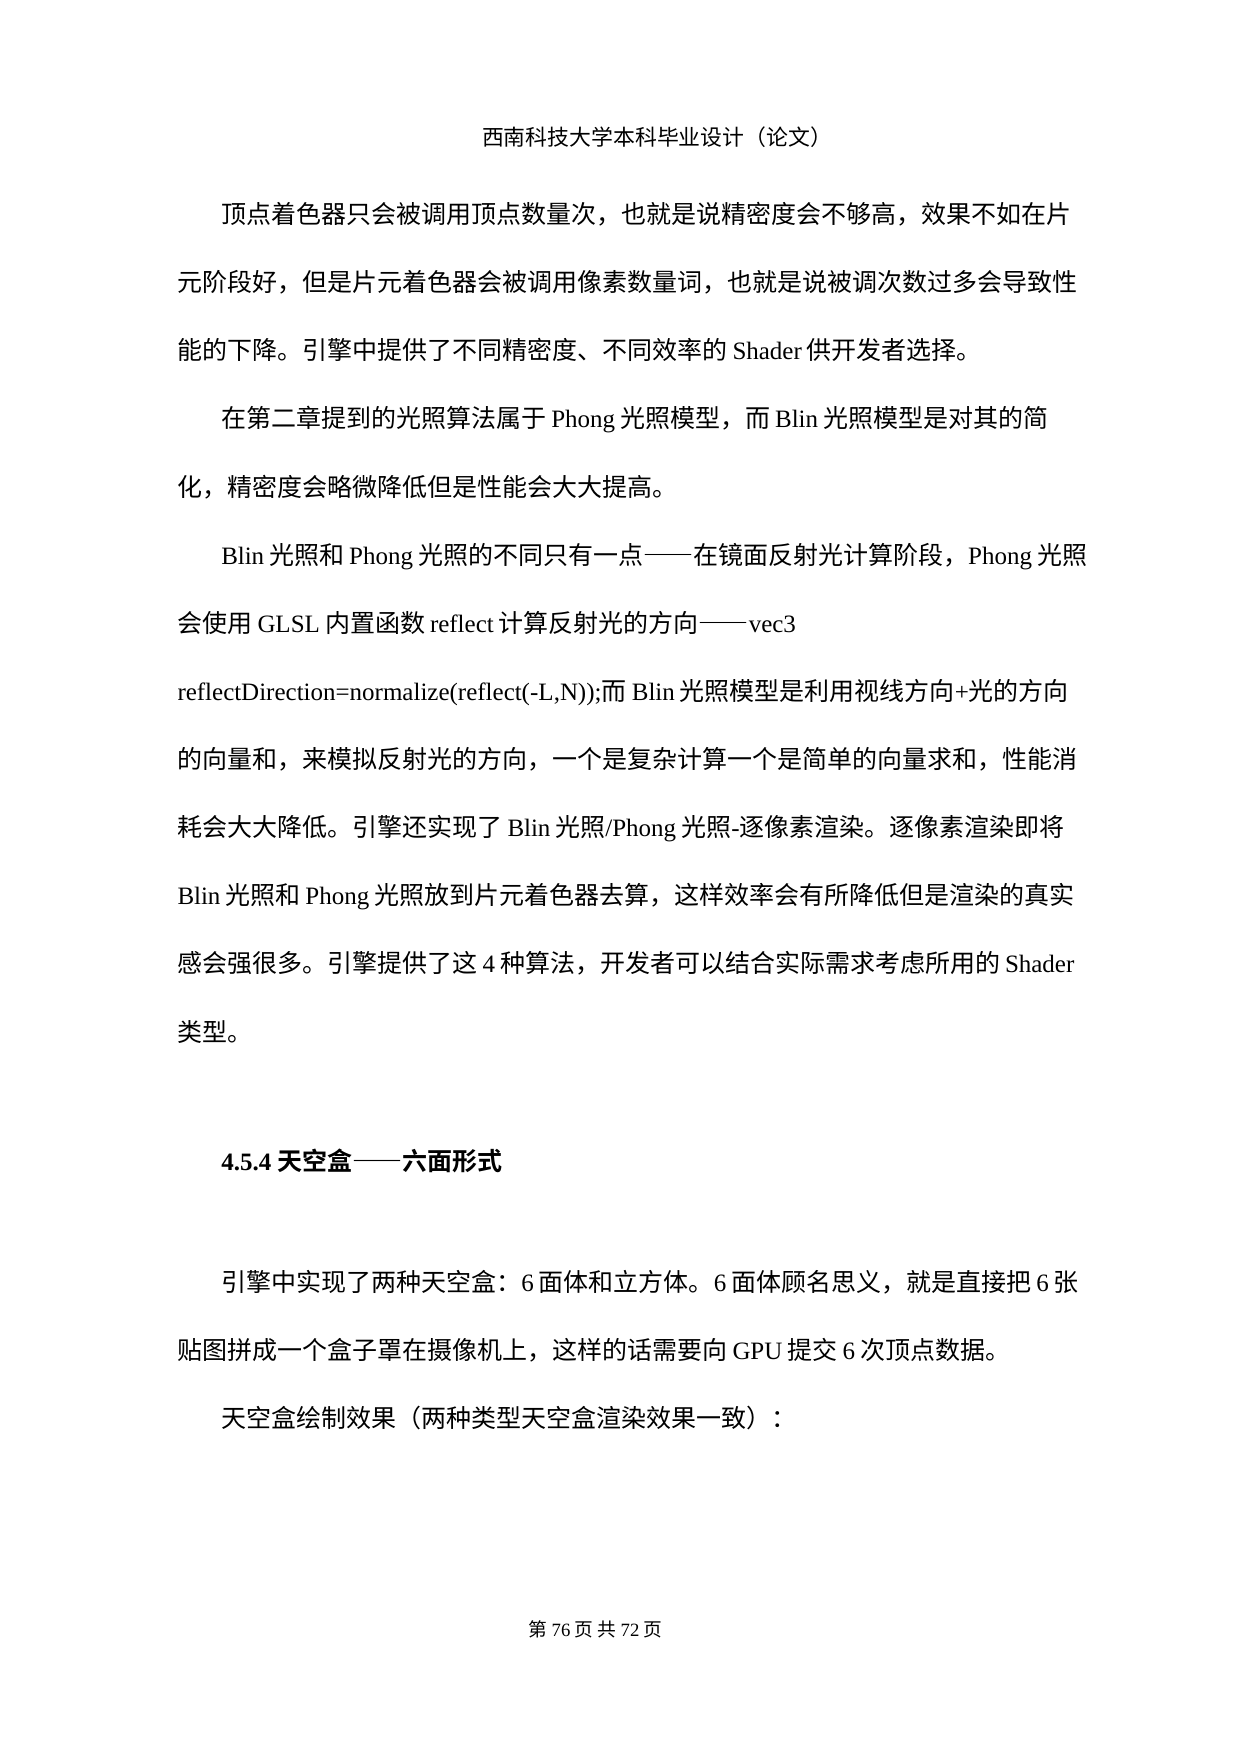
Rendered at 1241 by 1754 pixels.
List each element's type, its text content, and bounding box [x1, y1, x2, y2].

text Blin光照和Phong光照的不同只有一点——在镜面反射光计算阶段，Phong光照会使用GLSL内置函数reflect计算反射光的方向——vec3 reflectDirection=normalize(reflect(-L,N));而Blin光照模型是利用视线方向+光的方向的向量和，来模拟反射光的方向，一个是复杂计算一个是简单的向量求和，性能消耗会大大降低。引擎还实现了Blin光照/Phong光照-逐像素渲染。逐像素渲染即将Blin光照和Phong光照放到片元着色器去算，这样效率会有所降低但是渲染的真实感会强很多。引擎提供了这4种算法，开发者可以结合实际需求考虑所用的Shader类型。 [177, 519, 1093, 1064]
text 引擎中实现了两种天空盒：6面体和立方体。6面体顾名思义，就是直接把6张贴图拼成一个盒子罩在摄像机上，这样的话需要向GPU提交6次顶点数据。 [177, 1247, 1093, 1383]
text 在第二章提到的光照算法属于Phong光照模型，而Blin光照模型是对其的简化，精密度会略微降低但是性能会大大提高。 [177, 383, 1093, 519]
text 天空盒绘制效果（两种类型天空盒渲染效果一致）： [177, 1383, 1093, 1451]
text 顶点着色器只会被调用顶点数量次，也就是说精密度会不够高，效果不如在片元阶段好，但是片元着色器会被调用像素数量词，也就是说被调次数过多会导致性能的下降。引擎中提供了不同精密度、不同效率的Shader供开发者选择。 [177, 179, 1093, 383]
subtitle 4.5.4 天空盒——六面形式 [177, 1125, 1093, 1193]
